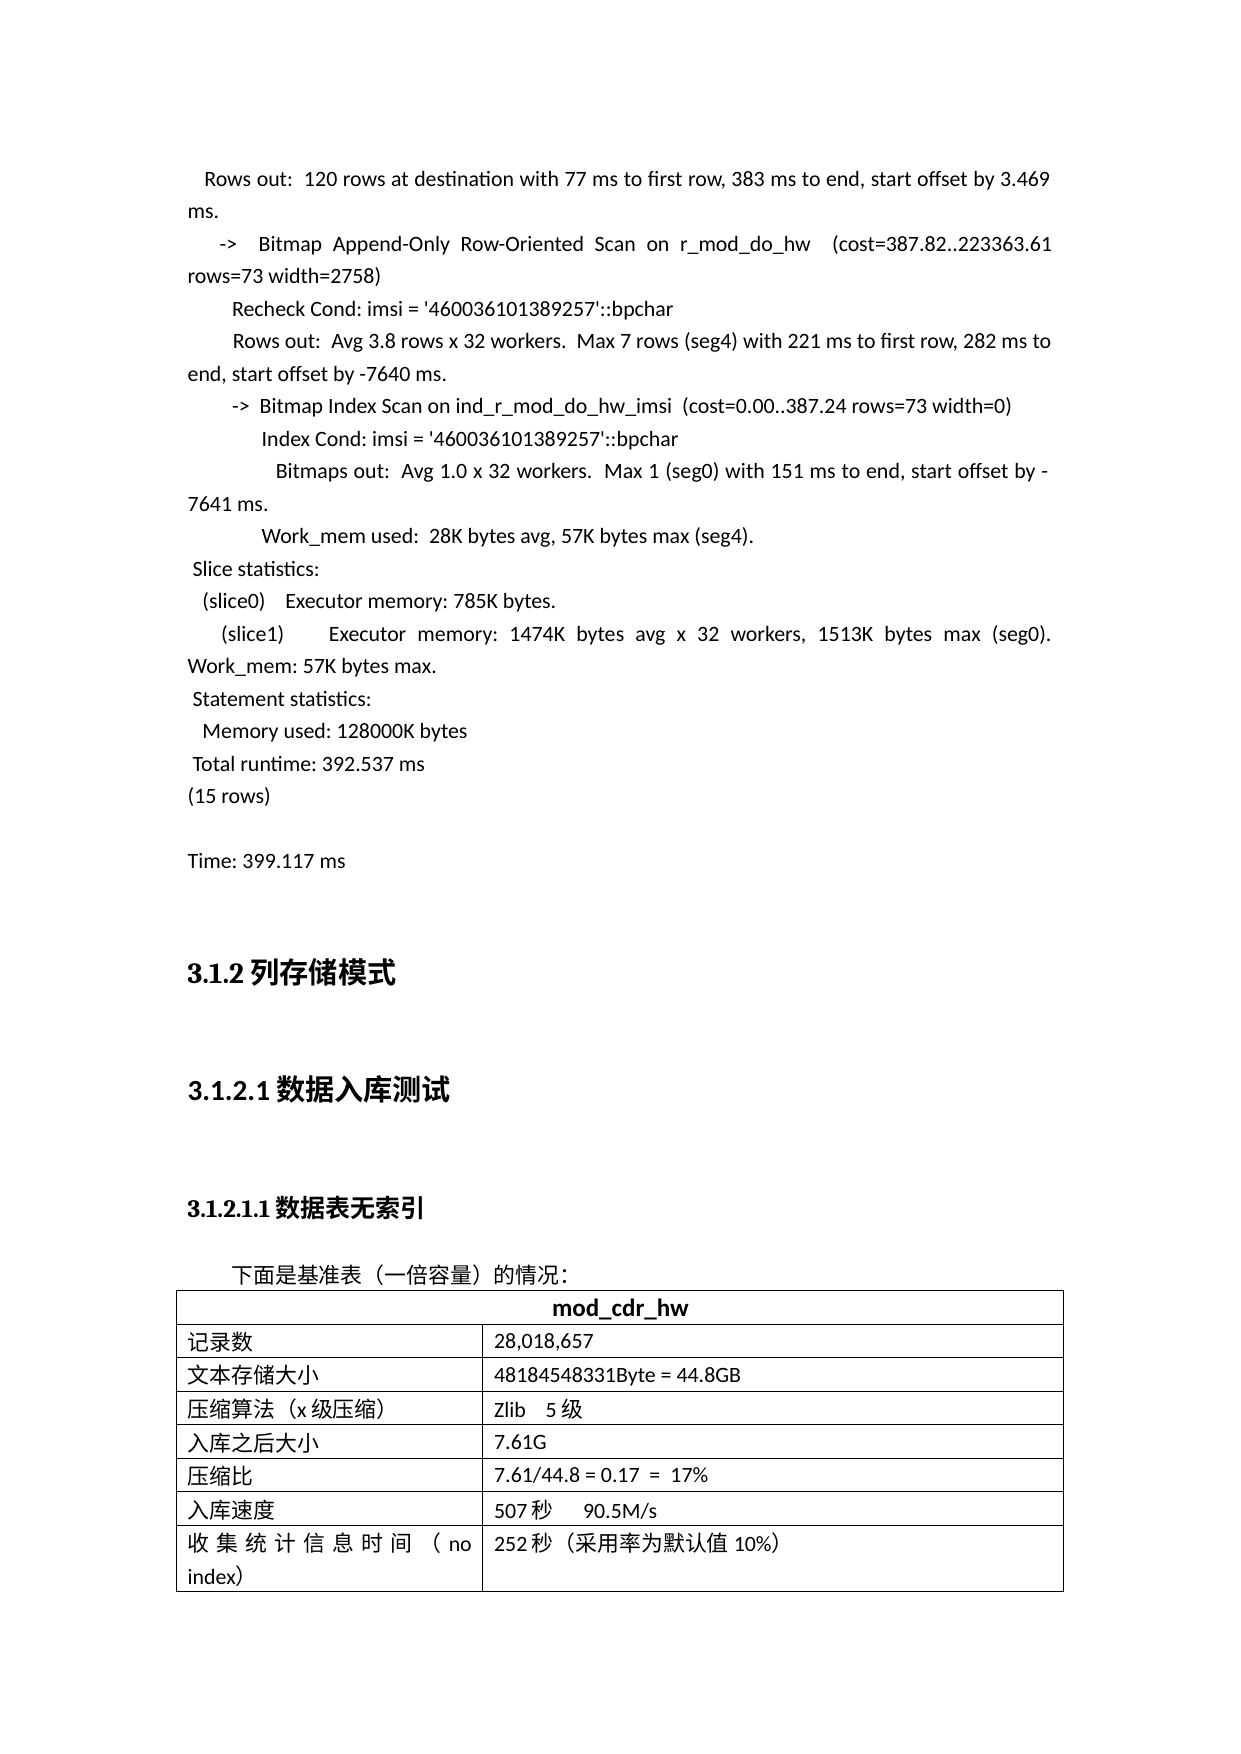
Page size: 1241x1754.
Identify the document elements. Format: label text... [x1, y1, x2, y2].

text Time: 399.117 ms [187, 844, 1053, 877]
table_cell 7.61G [483, 1425, 1063, 1458]
table_cell 入库速度 [177, 1492, 482, 1525]
text -> Bitmap Append-Only Row-Oriented Scan on r_mod_do_hw (cost=387.82..223363.61 rows=73 width=2758) [187, 227, 1053, 292]
table_cell 48184548331Byte = 44.8GB [483, 1358, 1063, 1391]
table_cell 252秒（采用率为默认值 10%） [483, 1526, 1063, 1591]
text (slice0) Executor memory: 785K bytes. [187, 584, 1053, 617]
text Slice statistics: [187, 552, 1053, 584]
subtitle 3.1.2 列存储模式 [187, 939, 1053, 1004]
text Bitmaps out: Avg 1.0 x 32 workers. Max 1 (seg0) with 151 ms to end, start offset by -7641 ms. [187, 454, 1053, 519]
text Index Cond: imsi = '460036101389257'::bpchar [187, 422, 1053, 454]
text Work_mem used: 28K bytes avg, 57K bytes max (seg4). [187, 519, 1053, 552]
table_cell 507秒 90.5M/s [483, 1492, 1063, 1525]
text 下面是基准表（一倍容量）的情况： [187, 1257, 1053, 1290]
table_cell 压缩算法（x级压缩） [177, 1392, 482, 1424]
text Recheck Cond: imsi = '460036101389257'::bpchar [187, 292, 1053, 324]
text Memory used: 128000K bytes [187, 714, 1053, 747]
table_cell Zlib 5级 [483, 1392, 1063, 1424]
subtitle 3.1.2.1.1数据表无索引 [187, 1174, 1053, 1239]
text (15 rows) [187, 779, 1053, 812]
text -> Bitmap Index Scan on ind_r_mod_do_hw_imsi (cost=0.00..387.24 rows=73 width=0) [187, 389, 1053, 422]
subtitle 3.1.2.1数据入库测试 [187, 1055, 1053, 1120]
text Rows out: 120 rows at destination with 77 ms to first row, 383 ms to end, start offset by 3.469 ms. [187, 162, 1053, 227]
text Total runtime: 392.537 ms [187, 747, 1053, 779]
text Statement statistics: [187, 682, 1053, 714]
text (slice1) Executor memory: 1474K bytes avg x 32 workers, 1513K bytes max (seg0). Work_mem: 57K bytes max. [187, 617, 1053, 682]
table_cell 收集统计信息时间（no index） [177, 1526, 482, 1591]
table_header mod_cdr_hw [177, 1291, 1063, 1323]
table_cell 入库之后大小 [177, 1425, 482, 1458]
table_cell 文本存储大小 [177, 1358, 482, 1391]
table_cell 记录数 [177, 1325, 482, 1357]
table_cell 28,018,657 [483, 1325, 1063, 1357]
table_cell 压缩比 [177, 1459, 482, 1491]
table_cell 7.61/44.8 = 0.17 = 17% [483, 1459, 1063, 1491]
text Rows out: Avg 3.8 rows x 32 workers. Max 7 rows (seg4) with 221 ms to first row, 282 ms to end, start offset by -7640 ms. [187, 324, 1053, 389]
